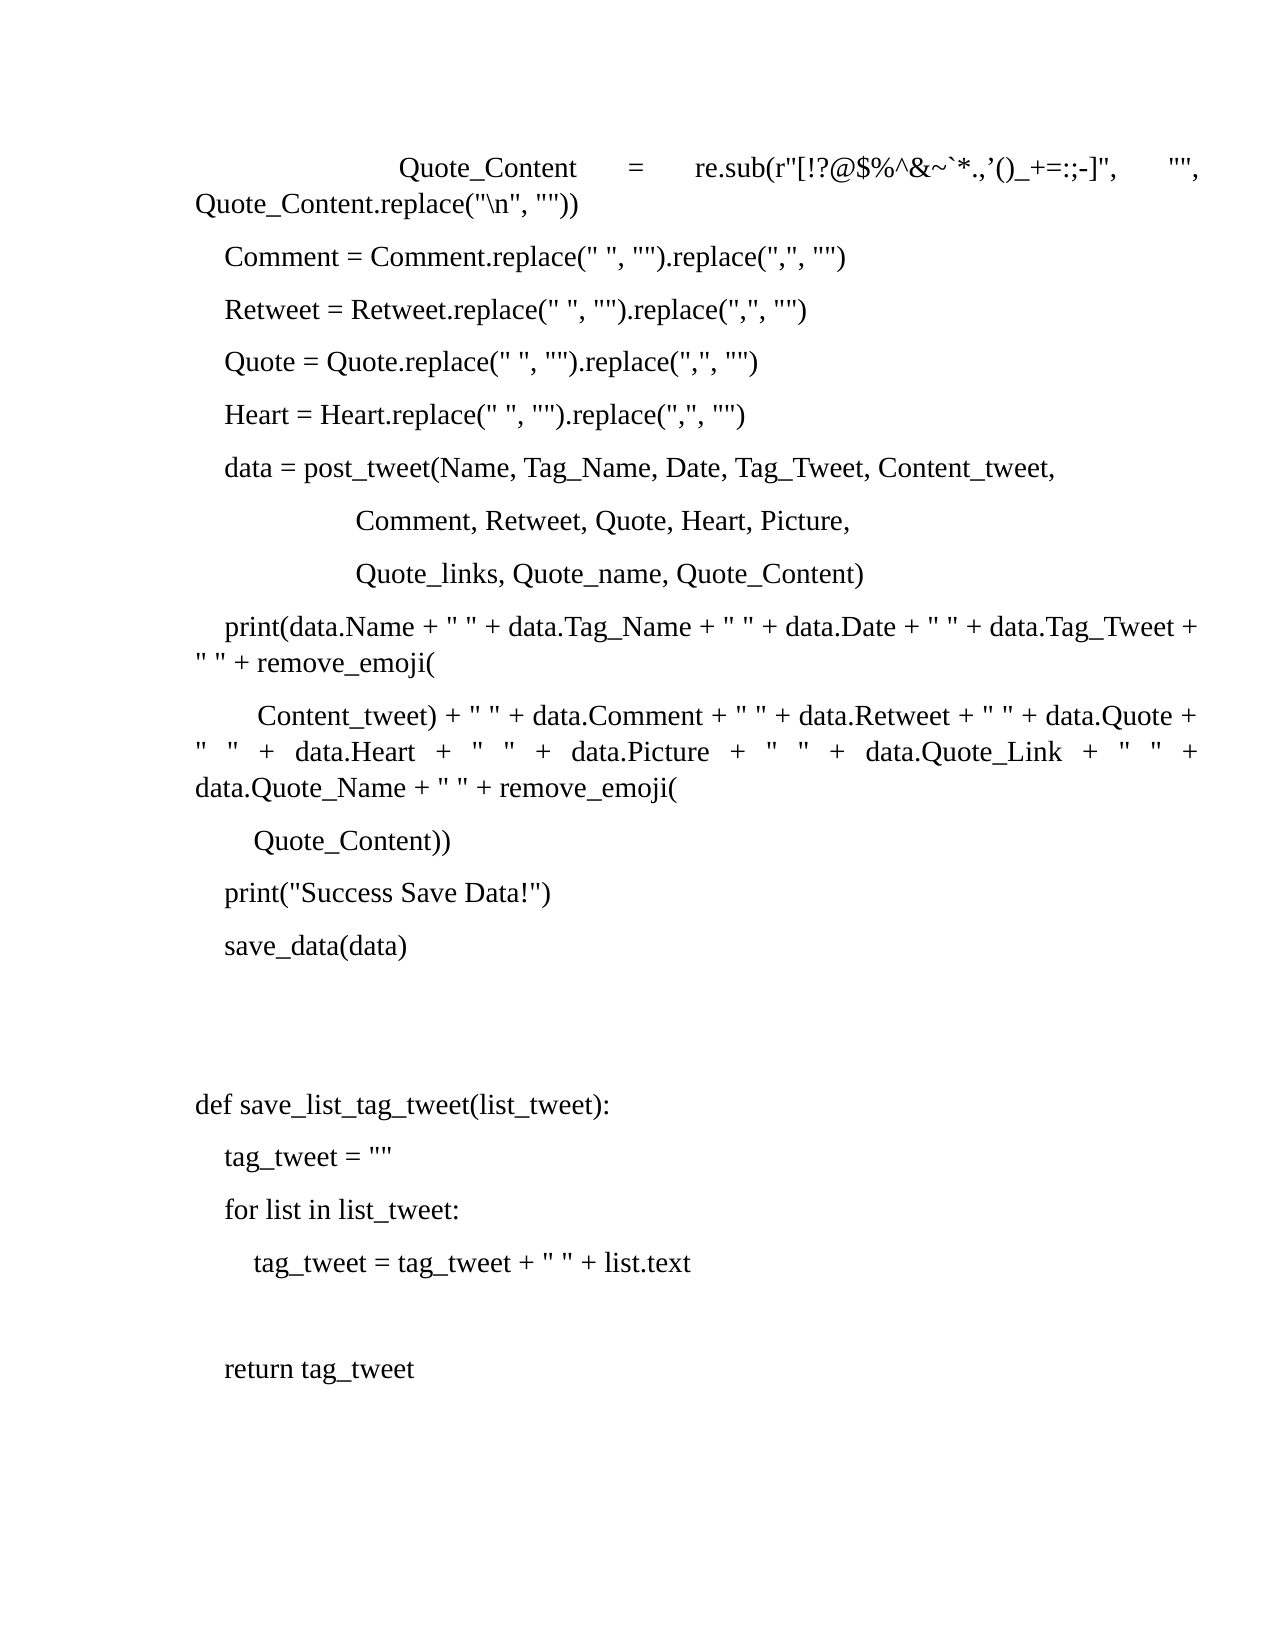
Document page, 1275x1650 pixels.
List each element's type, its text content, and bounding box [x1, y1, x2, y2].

text Heart = Heart.replace(" ", "").replace(",", "") [195, 397, 1200, 431]
text print(data.Name + " " + data.Tag_Name + " " + data.Date + " " + data.Tag_Tweet + " " + remove_emoji( [195, 609, 1200, 678]
text Quote_links, Quote_name, Quote_Content) [195, 556, 1200, 589]
text tag_tweet = "" [195, 1139, 1200, 1173]
text Content_tweet) + " " + data.Comment + " " + data.Retweet + " " + data.Quote + " " + data.Heart + " " + data.Picture + " " + data.Quote_Link + " " + data.Quote_Name + " " + remove_emoji( [195, 698, 1200, 803]
text Quote_Content)) [195, 823, 1200, 856]
text Comment = Comment.replace(" ", "").replace(",", "") [195, 239, 1200, 272]
text data = post_tweet(Name, Tag_Name, Date, Tag_Tweet, Content_tweet, [195, 450, 1200, 484]
text Quote = Quote.replace(" ", "").replace(",", "") [195, 344, 1200, 378]
text save_data(data) [195, 928, 1200, 962]
text Quote_Content = re.sub(r"[!?@$%^&~`*.,’()_+=:;-]", "", Quote_Content.replace("\n", "")) [195, 150, 1200, 220]
text def save_list_tag_tweet(list_tweet): [195, 1087, 1200, 1120]
text Comment, Retweet, Quote, Heart, Picture, [195, 503, 1200, 537]
text for list in list_tweet: [195, 1192, 1200, 1226]
text print("Success Save Data!") [195, 876, 1200, 909]
text tag_tweet = tag_tweet + " " + list.text [195, 1245, 1200, 1279]
text Retweet = Retweet.replace(" ", "").replace(",", "") [195, 292, 1200, 325]
text return tag_tweet [195, 1351, 1200, 1384]
